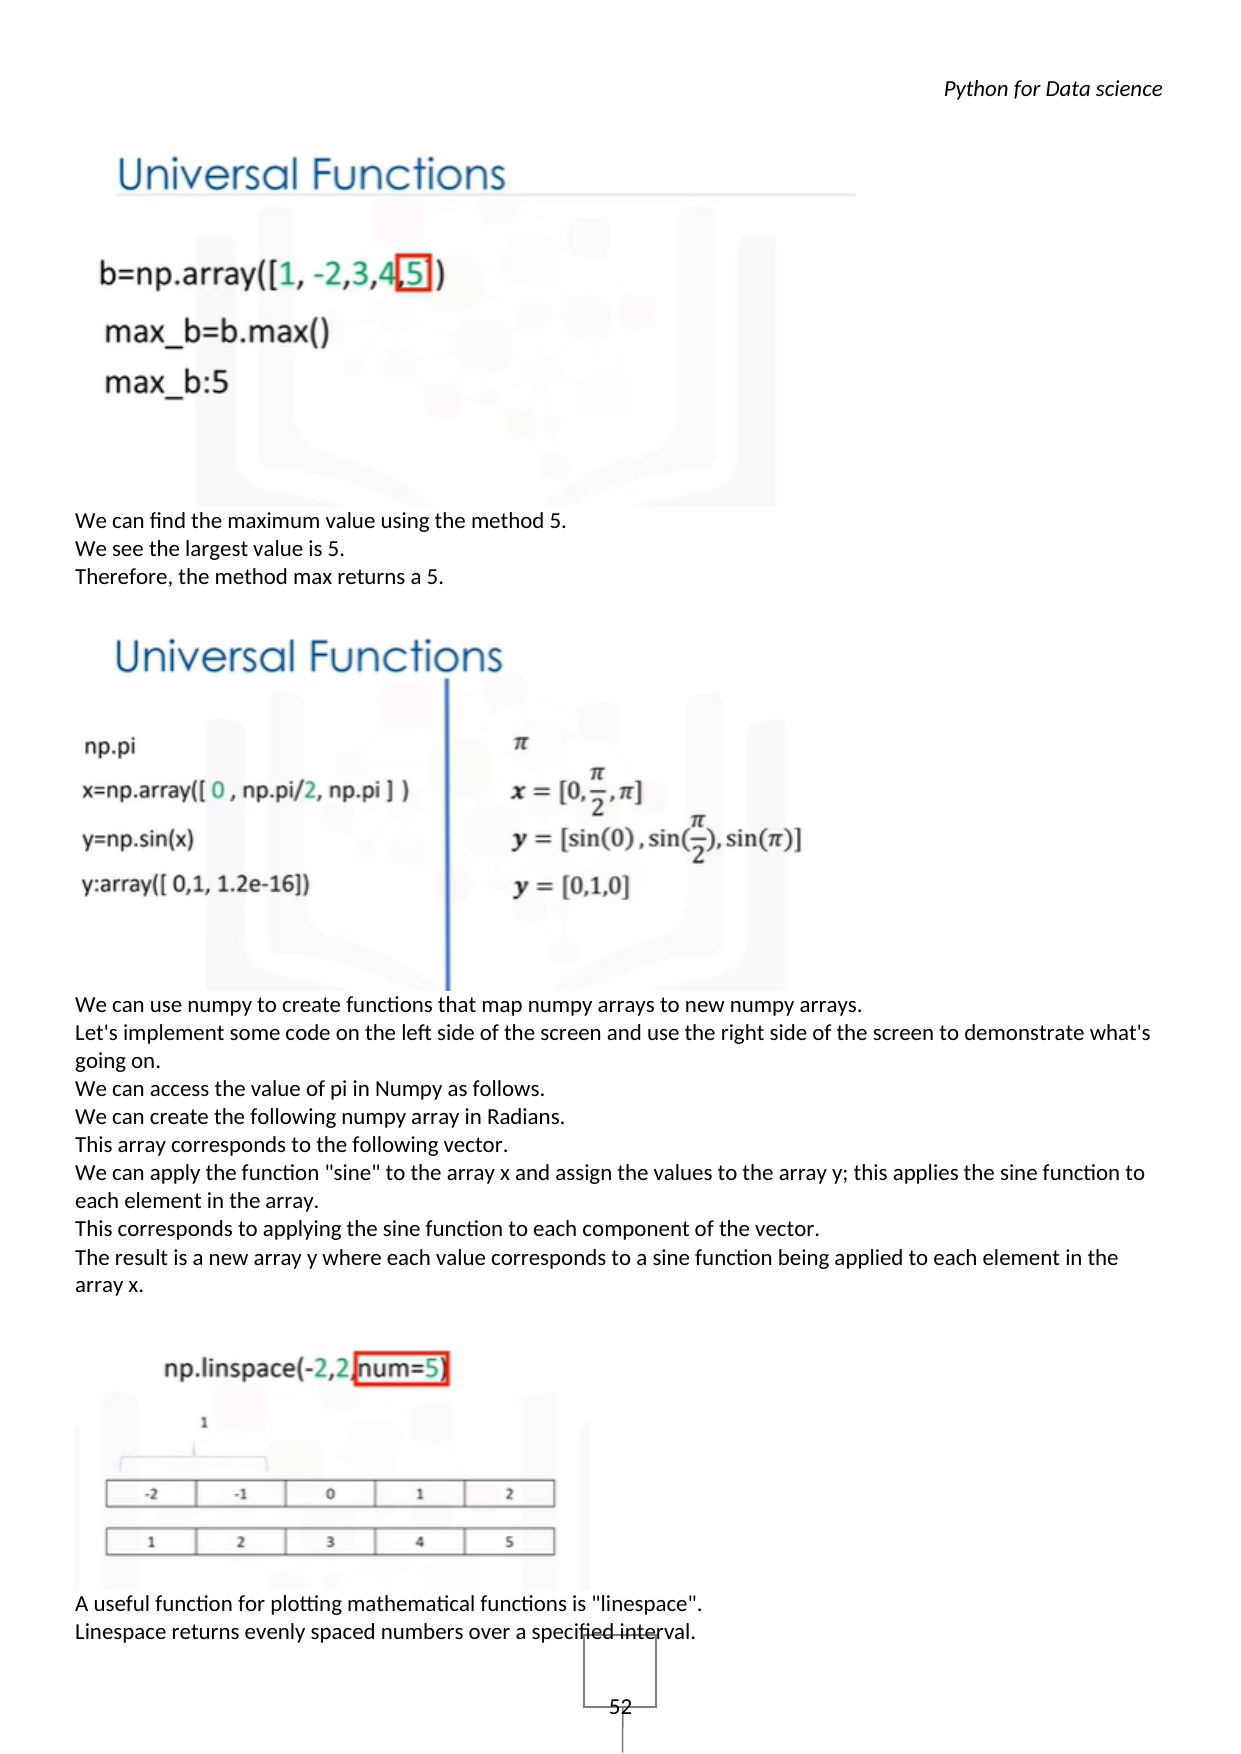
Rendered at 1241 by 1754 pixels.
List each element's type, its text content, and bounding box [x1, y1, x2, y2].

text We can find the maximum value using the method 5. [75, 506, 1165, 534]
picture [75, 129, 857, 507]
text This array corresponds to the following vector. [75, 1131, 1165, 1158]
text The result is a new array y where each value corresponds to a sine function being applied to each element in the array x. [75, 1243, 1165, 1299]
text This corresponds to applying the sine function to each component of the vector. [75, 1214, 1165, 1243]
text We can access the value of pi in Numpy as follows. [75, 1074, 1165, 1102]
text We see the largest value is 5. [75, 534, 1165, 562]
text Therefore, the method max returns a 5. [75, 562, 1165, 590]
text Linespace returns evenly spaced numbers over a specified interval. [75, 1617, 1165, 1645]
text A useful function for plotting mathematical functions is "linespace". [75, 1589, 1165, 1617]
text We can create the following numpy array in Radians. [75, 1102, 1165, 1131]
text We can use numpy to create functions that map numpy arrays to new numpy arrays. [75, 990, 1165, 1018]
picture [75, 1326, 591, 1590]
text Let's implement some code on the left side of the screen and use the right side of the screen to demonstrate what's going on. [75, 1018, 1165, 1074]
text We can apply the function "sine" to the array x and assign the values to the array y; this applies the sine function to each element in the array. [75, 1158, 1165, 1214]
picture [75, 618, 882, 991]
